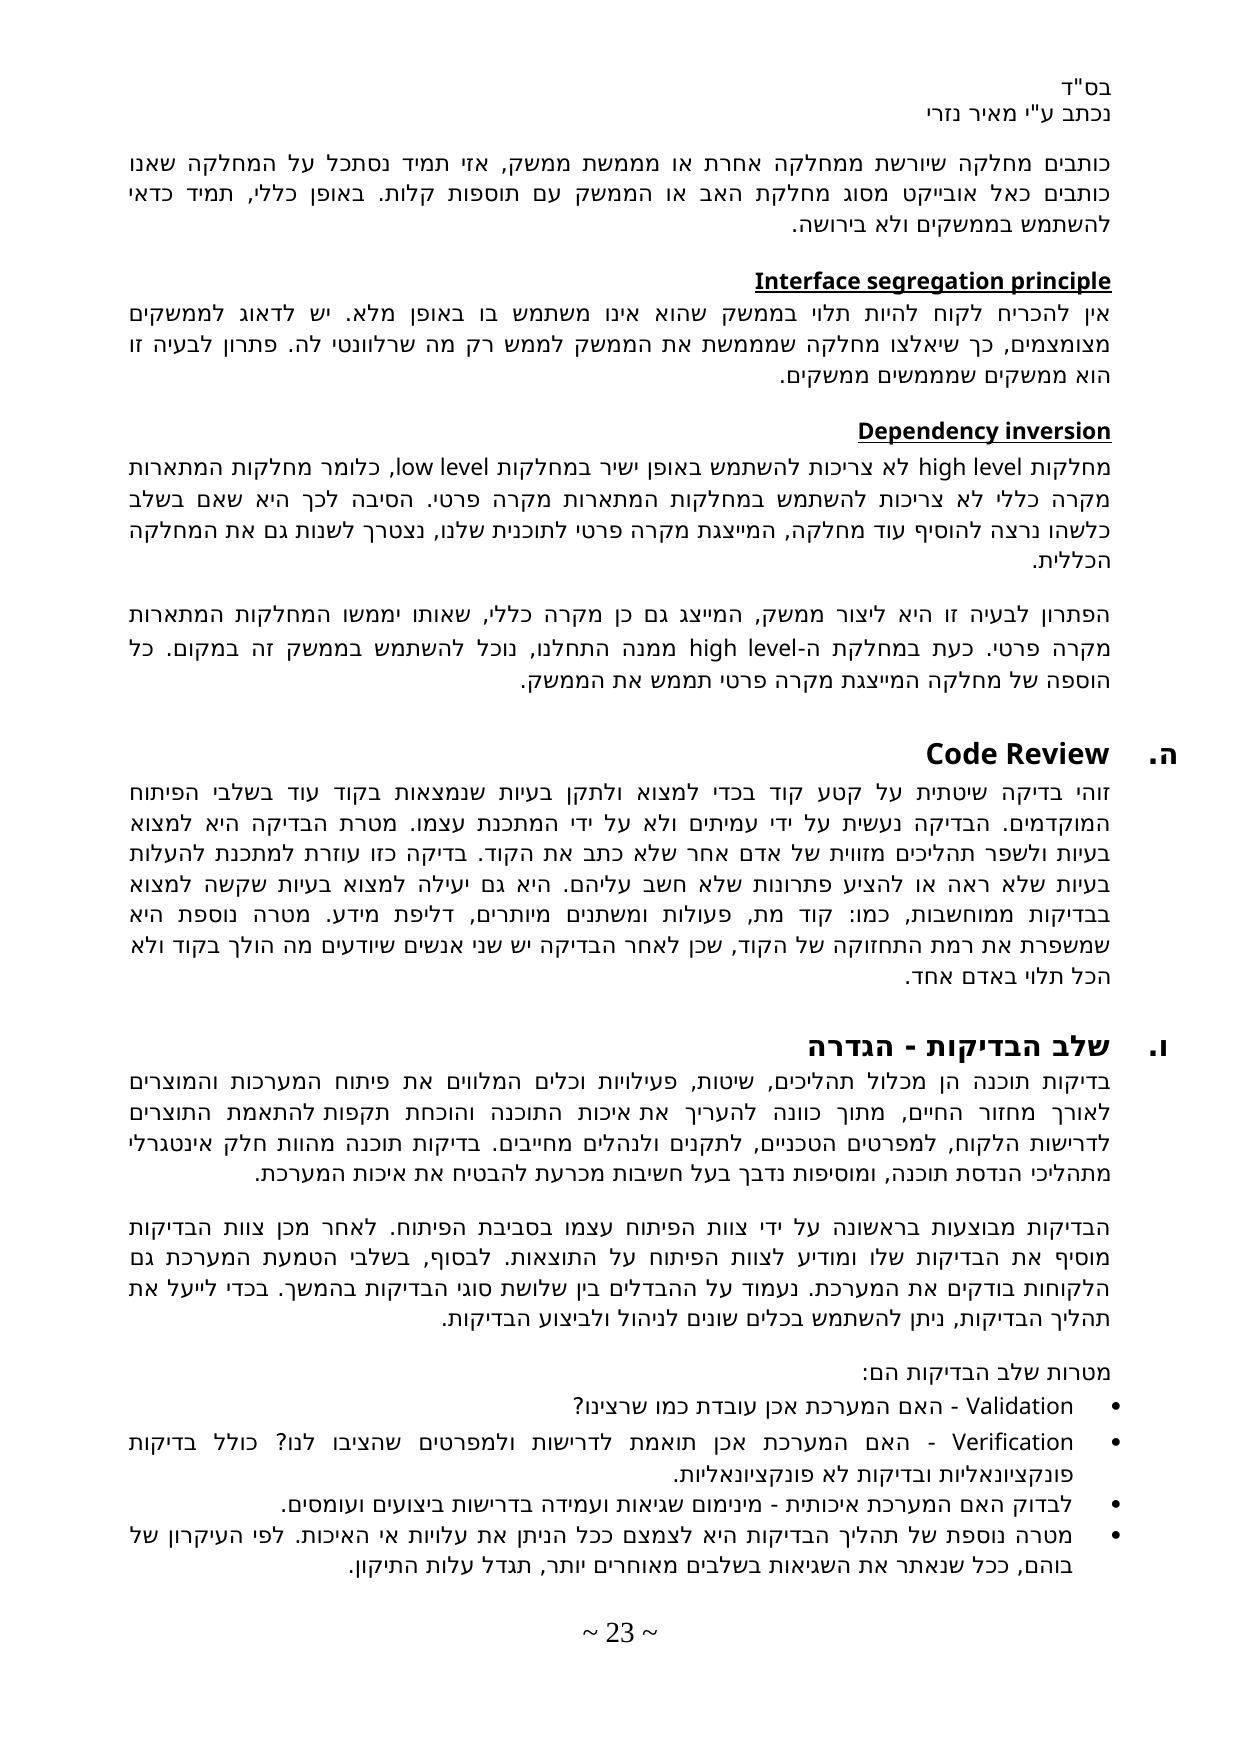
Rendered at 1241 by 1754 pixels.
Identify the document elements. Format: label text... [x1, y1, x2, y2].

text Interface segregation principle [128, 265, 1112, 296]
list Verification - האם המערכת אכן תואמת לדרישות ולמפרטים שהציבו לנו? כולל בדיקות פונקציונאליות ובדיקות לא פונקציונאליות. [128, 1426, 1112, 1487]
subtitle Code Review [128, 733, 1147, 773]
text הפתרון לבעיה זו היא ליצור ממשק, המייצג גם כן מקרה כללי, שאותו יממשו המחלקות המתארות מקרה פרטי. כעת במחלקת ה-high level ממנה התחלנו, נוכל להשתמש בממשק זה במקום. כל הוספה של מחלקה המייצגת מקרה פרטי תממש את הממשק. [128, 601, 1112, 694]
text אין להכריח לקוח להיות תלוי בממשק שהוא אינו משתמש בו באופן מלא. יש לדאוג לממשקים מצומצמים, כך שיאלצו מחלקה שמממשת את הממשק לממש רק מה שרלוונטי לה. פתרון לבעיה זו הוא ממשקים שמממשים ממשקים. [128, 301, 1112, 388]
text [128, 150, 1112, 238]
text זוהי בדיקה שיטתית על קטע קוד בכדי למצוא ולתקן בעיות שנמצאות בקוד עוד בשלבי הפיתוח המוקדמים. הבדיקה נעשית על ידי עמיתים ולא על ידי המתכנת עצמו. מטרת הבדיקה היא למצוא בעיות ולשפר תהליכים מזווית של אדם אחר שלא כתב את הקוד. בדיקה כזו עוזרת למתכנת להעלות בעיות שלא ראה או להציע פתרונות שלא חשב עליהם. היא גם יעילה למצוא בעיות שקשה למצוא בבדיקות ממוחשבות, כמו: קוד מת, פעולות ומשתנים מיותרים, דליפת מידע. מטרה נוספת היא שמשפרת את רמת התחזוקה של הקוד, שכן לאחר הבדיקה יש שני אנשים שיודעים מה הולך בקוד ולא הכל תלוי באדם אחד. [128, 779, 1112, 989]
list Validation - האם המערכת אכן עובדת כמו שרצינו? [128, 1390, 1112, 1421]
text מטרות שלב הבדיקות הם: [128, 1359, 1112, 1386]
text בדיקות תוכנה הן מכלול תהליכים, שיטות, פעילויות וכלים המלווים את פיתוח המערכות והמוצרים לאורך מחזור החיים, מתוך כוונה להעריך את איכות התוכנה והוכחת תקפות להתאמת התוצרים לדרישות הלקוח, למפרטים הטכניים, לתקנים ולנהלים מחייבים. בדיקות תוכנה מהוות חלק אינטגרלי מתהליכי הנדסת תוכנה, ומוסיפות נדבך בעל חשיבות מכרעת להבטיח את איכות המערכת. [128, 1068, 1112, 1187]
subtitle שלב הבדיקות - הגדרה [128, 1029, 1147, 1063]
list לבדוק האם המערכת איכותית - מינימום שגיאות ועמידה בדרישות ביצועים ועומסים. [128, 1491, 1112, 1518]
text הבדיקות מבוצעות בראשונה על ידי צוות הפיתוח עצמו בסביבת הפיתוח. לאחר מכן צוות הבדיקות מוסיף את הבדיקות שלו ומודיע לצוות הפיתוח על התוצאות. לבסוף, בשלבי הטמעת המערכת גם הלקוחות בודקים את המערכת. נעמוד על ההבדלים בין שלושת סוגי הבדיקות בהמשך. בכדי לייעל את תהליך הבדיקות, ניתן להשתמש בכלים שונים לניהול ולביצוע הבדיקות. [128, 1214, 1112, 1332]
text Dependency inversion [128, 415, 1112, 447]
text מחלקות high level לא צריכות להשתמש באופן ישיר במחלקות low level, כלומר מחלקות המתארות מקרה כללי לא צריכות להשתמש במחלקות המתארות מקרה פרטי. הסיבה לכך היא שאם בשלב כלשהו נרצה להוסיף עוד מחלקה, המייצגת מקרה פרטי לתוכנית שלנו, נצטרך לשנות גם את המחלקה הכללית. [128, 451, 1112, 574]
list מטרה נוספת של תהליך הבדיקות היא לצמצם ככל הניתן את עלויות אי האיכות. לפי העיקרון של בוהם, ככל שנאתר את השגיאות בשלבים מאוחרים יותר, תגדל עלות התיקון. [128, 1522, 1112, 1579]
